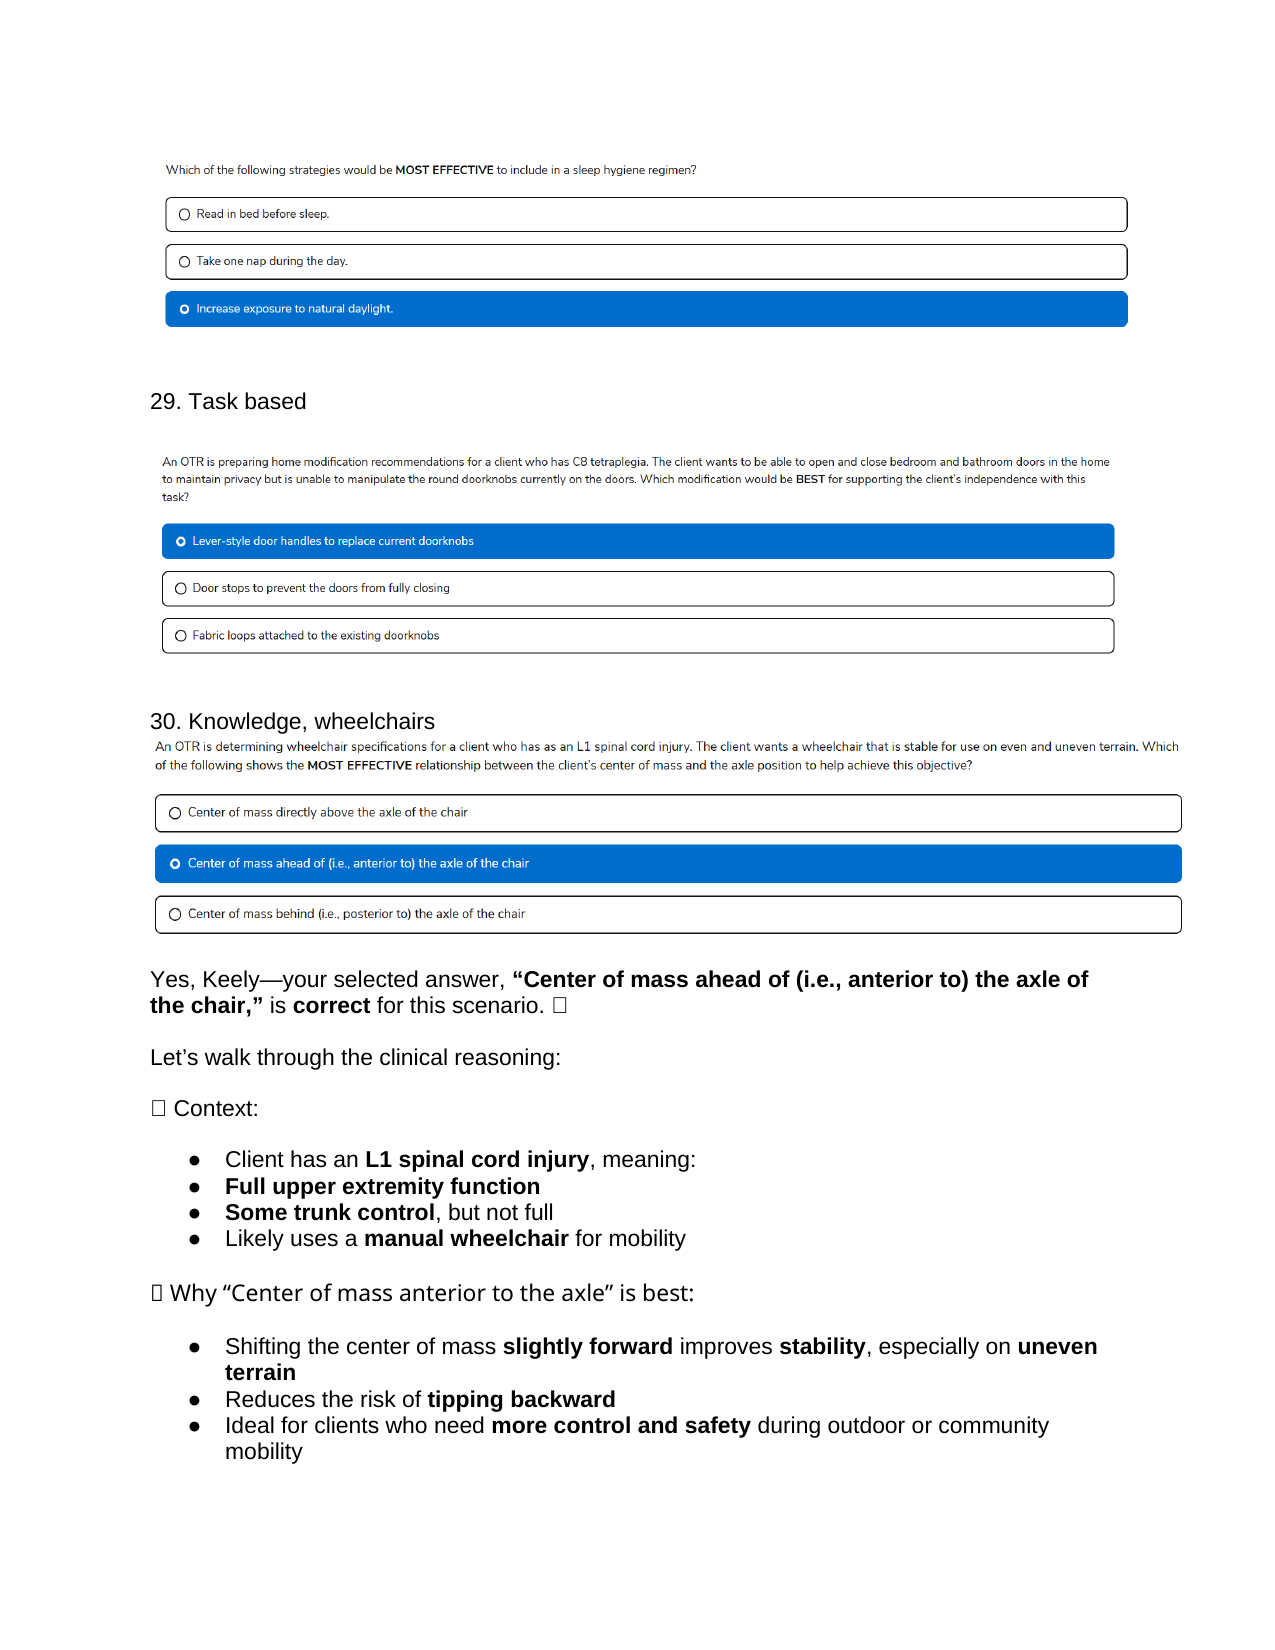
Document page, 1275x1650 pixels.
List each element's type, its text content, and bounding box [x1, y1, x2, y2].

text 29. Task based [150, 388, 1125, 414]
list Ideal for clients who need more control and safety during outdoor or community mobility [187, 1412, 1125, 1465]
list Some trunk control, but not full [187, 1199, 1125, 1225]
text 30. Knowledge, wheelchairs [150, 708, 1125, 734]
picture [150, 448, 1125, 674]
list Likely uses a manual wheelchair for mobility [187, 1225, 1125, 1252]
list Client has an L1 spinal cord injury, meaning: [187, 1146, 1125, 1173]
picture [150, 150, 1145, 354]
list Shifting the center of mass slightly forward improves stability, especially on uneven terrain [187, 1333, 1125, 1386]
text Let’s walk through the clinical reasoning: [150, 1043, 1125, 1070]
list Full upper extremity function [187, 1173, 1125, 1199]
picture [150, 737, 1186, 937]
text 🧠 Context: [150, 1095, 1125, 1121]
list Reduces the risk of tipping backward [187, 1386, 1125, 1412]
text Yes, Keely—your selected answer, “Center of mass ahead of (i.e., anterior to) the axle of the chair,” is correct for this scenario. 🎯 [150, 966, 1125, 1018]
text ✅ Why “Center of mass anterior to the axle” is best: [150, 1277, 1125, 1308]
